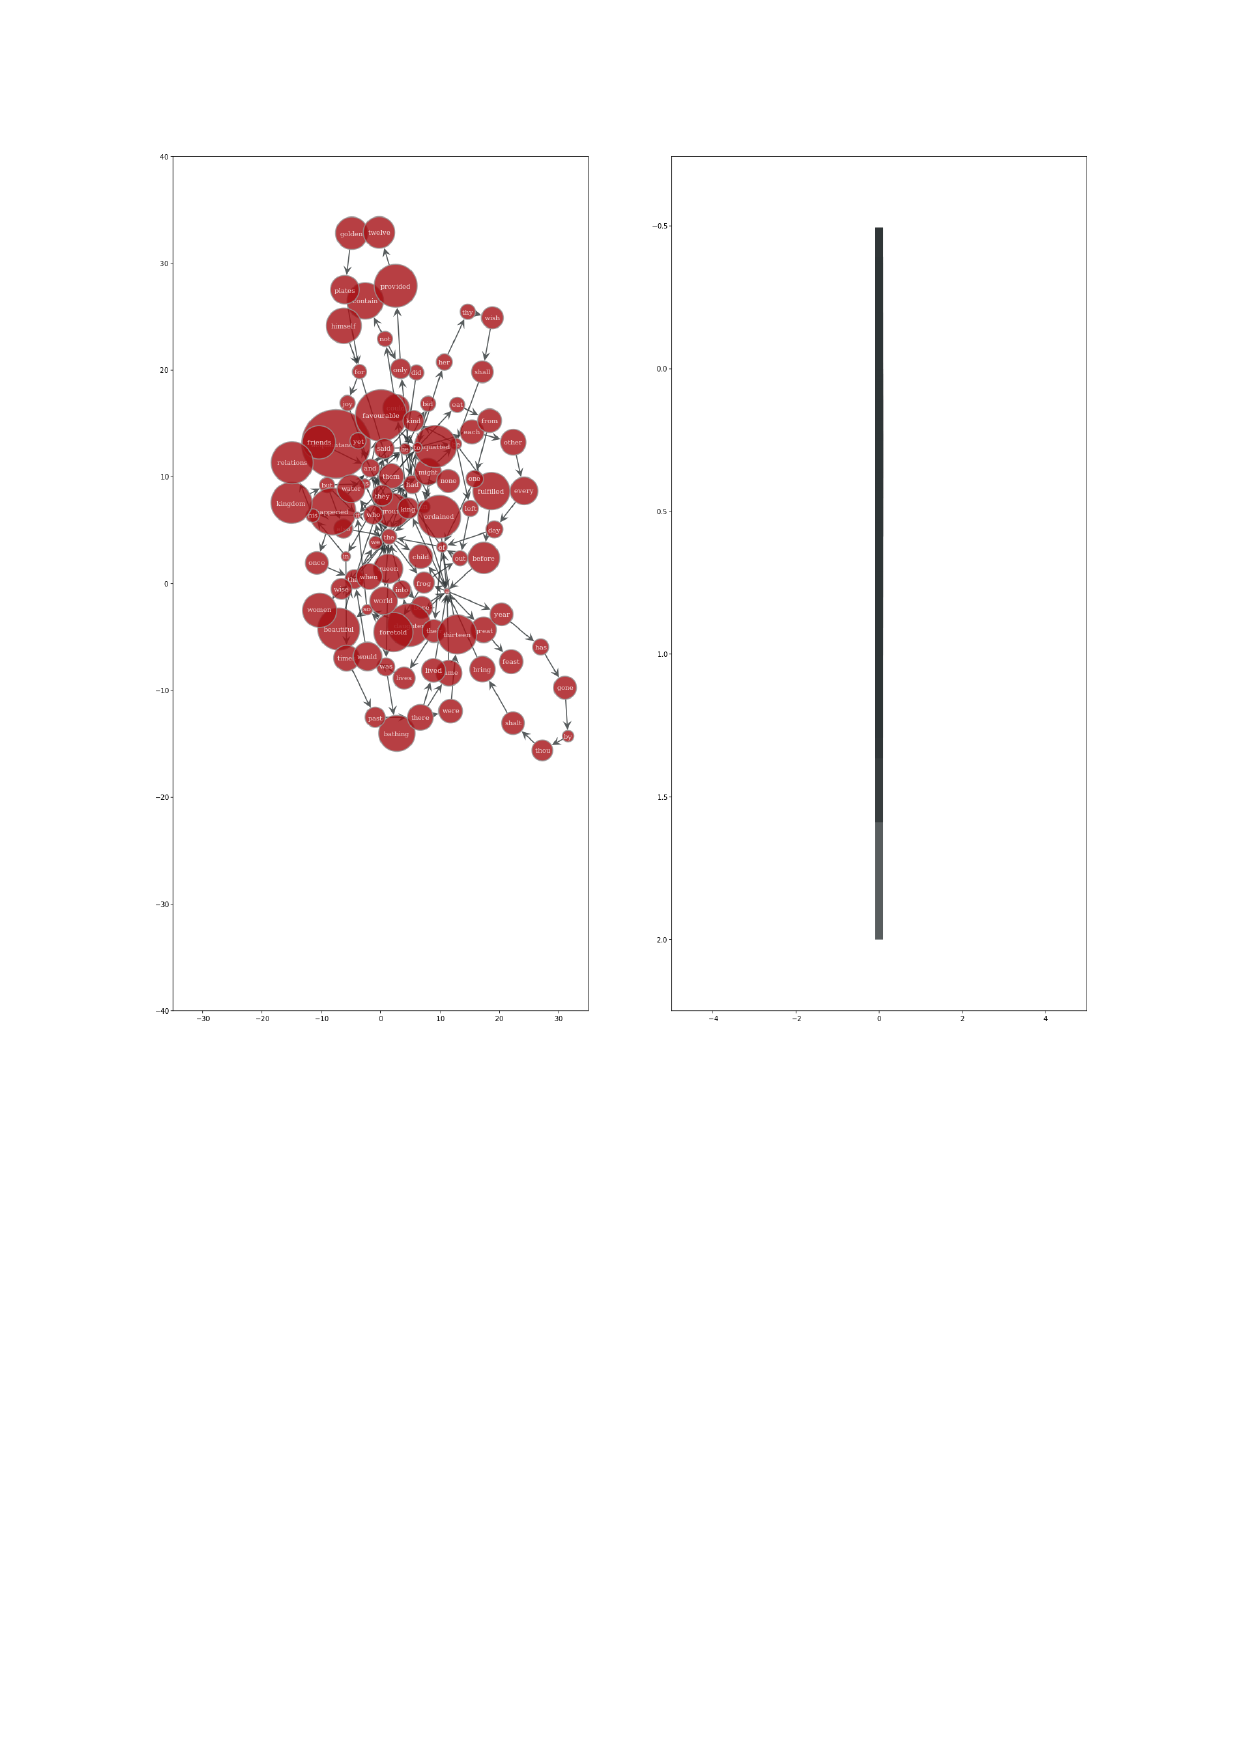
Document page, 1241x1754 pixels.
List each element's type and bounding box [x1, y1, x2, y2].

picture [150, 150, 1091, 1027]
